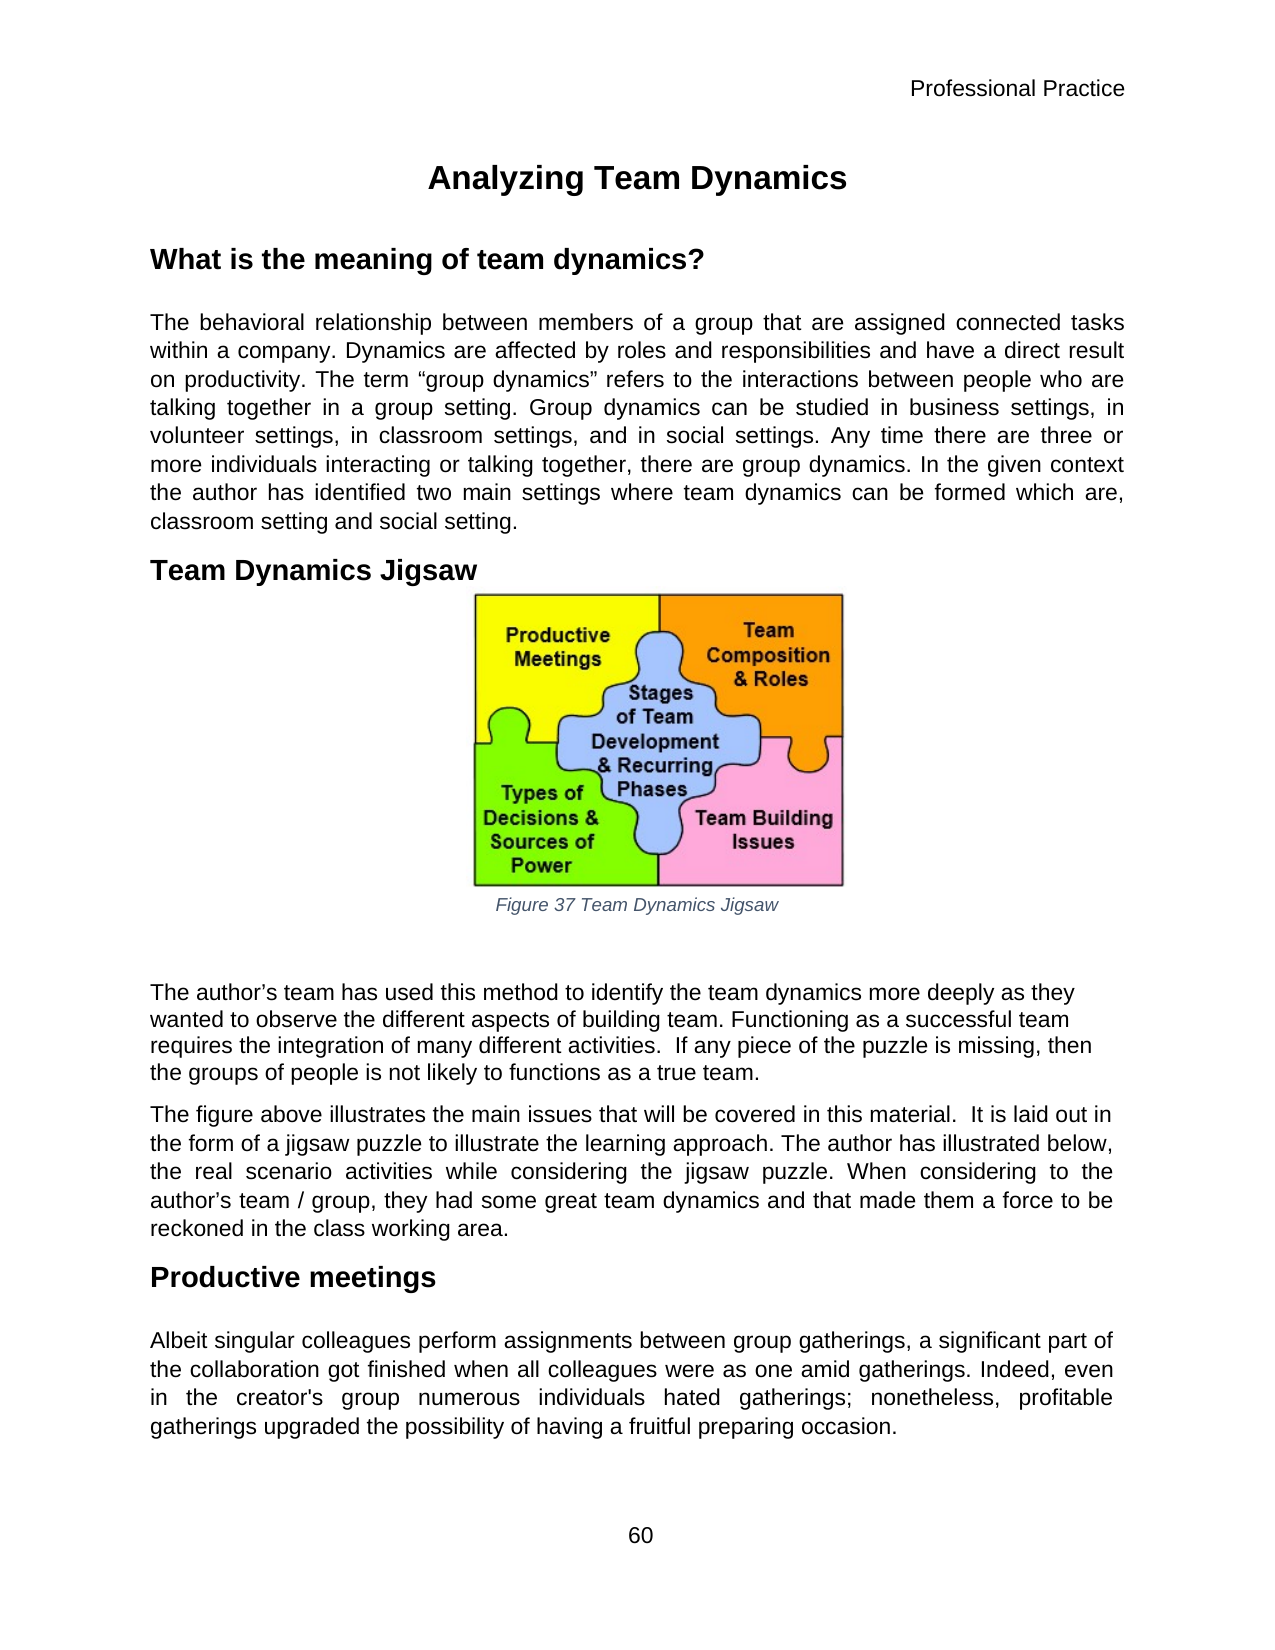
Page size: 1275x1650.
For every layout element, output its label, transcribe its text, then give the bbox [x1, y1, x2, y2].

text The author’s team has used this method to identify the team dynamics more deeply as they wanted to observe the different aspects of building team. Functioning as a successful team requires the integration of many different activities. If any piece of the puzzle is missing, then the groups of people is not likely to functions as a true team. [150, 979, 1118, 1085]
subtitle Productive meetings [150, 1260, 1125, 1294]
subtitle What is the meaning of team dynamics? [150, 242, 1125, 275]
text Figure 37 Team Dynamics Jigsaw [150, 894, 1125, 916]
picture [465, 586, 858, 894]
text The behavioral relationship between members of a group that are assigned connected tasks within a company. Dynamics are affected by roles and responsibilities and have a direct result on productivity. The term “group dynamics” refers to the interactions between people who are talking together in a group setting. Group dynamics can be studied in business settings, in volunteer settings, in classroom settings, and in social settings. Any time there are three or more individuals interacting or talking together, there are group dynamics. In the given context the author has identified two main settings where team dynamics can be formed which are, classroom setting and social setting. [150, 309, 1125, 534]
text The figure above illustrates the main issues that will be covered in this material. It is laid out in the form of a jigsaw puzzle to illustrate the learning approach. The author has illustrated below, the real scenario activities while considering the jigsaw puzzle. When considering to the author’s team / group, they had some great team dynamics and that made them a force to be reckoned in the class working area. [150, 1101, 1114, 1242]
text Albeit singular colleagues perform assignments between group gatherings, a significant part of the collaboration got finished when all colleagues were as one amid gatherings. Indeed, even in the creator's group numerous individuals hated gatherings; nonetheless, profitable gatherings upgraded the possibility of having a fruitful preparing occasion. [150, 1327, 1114, 1439]
subtitle Team Dynamics Jigsaw [150, 553, 1125, 586]
subtitle Analyzing Team Dynamics [150, 158, 1125, 197]
